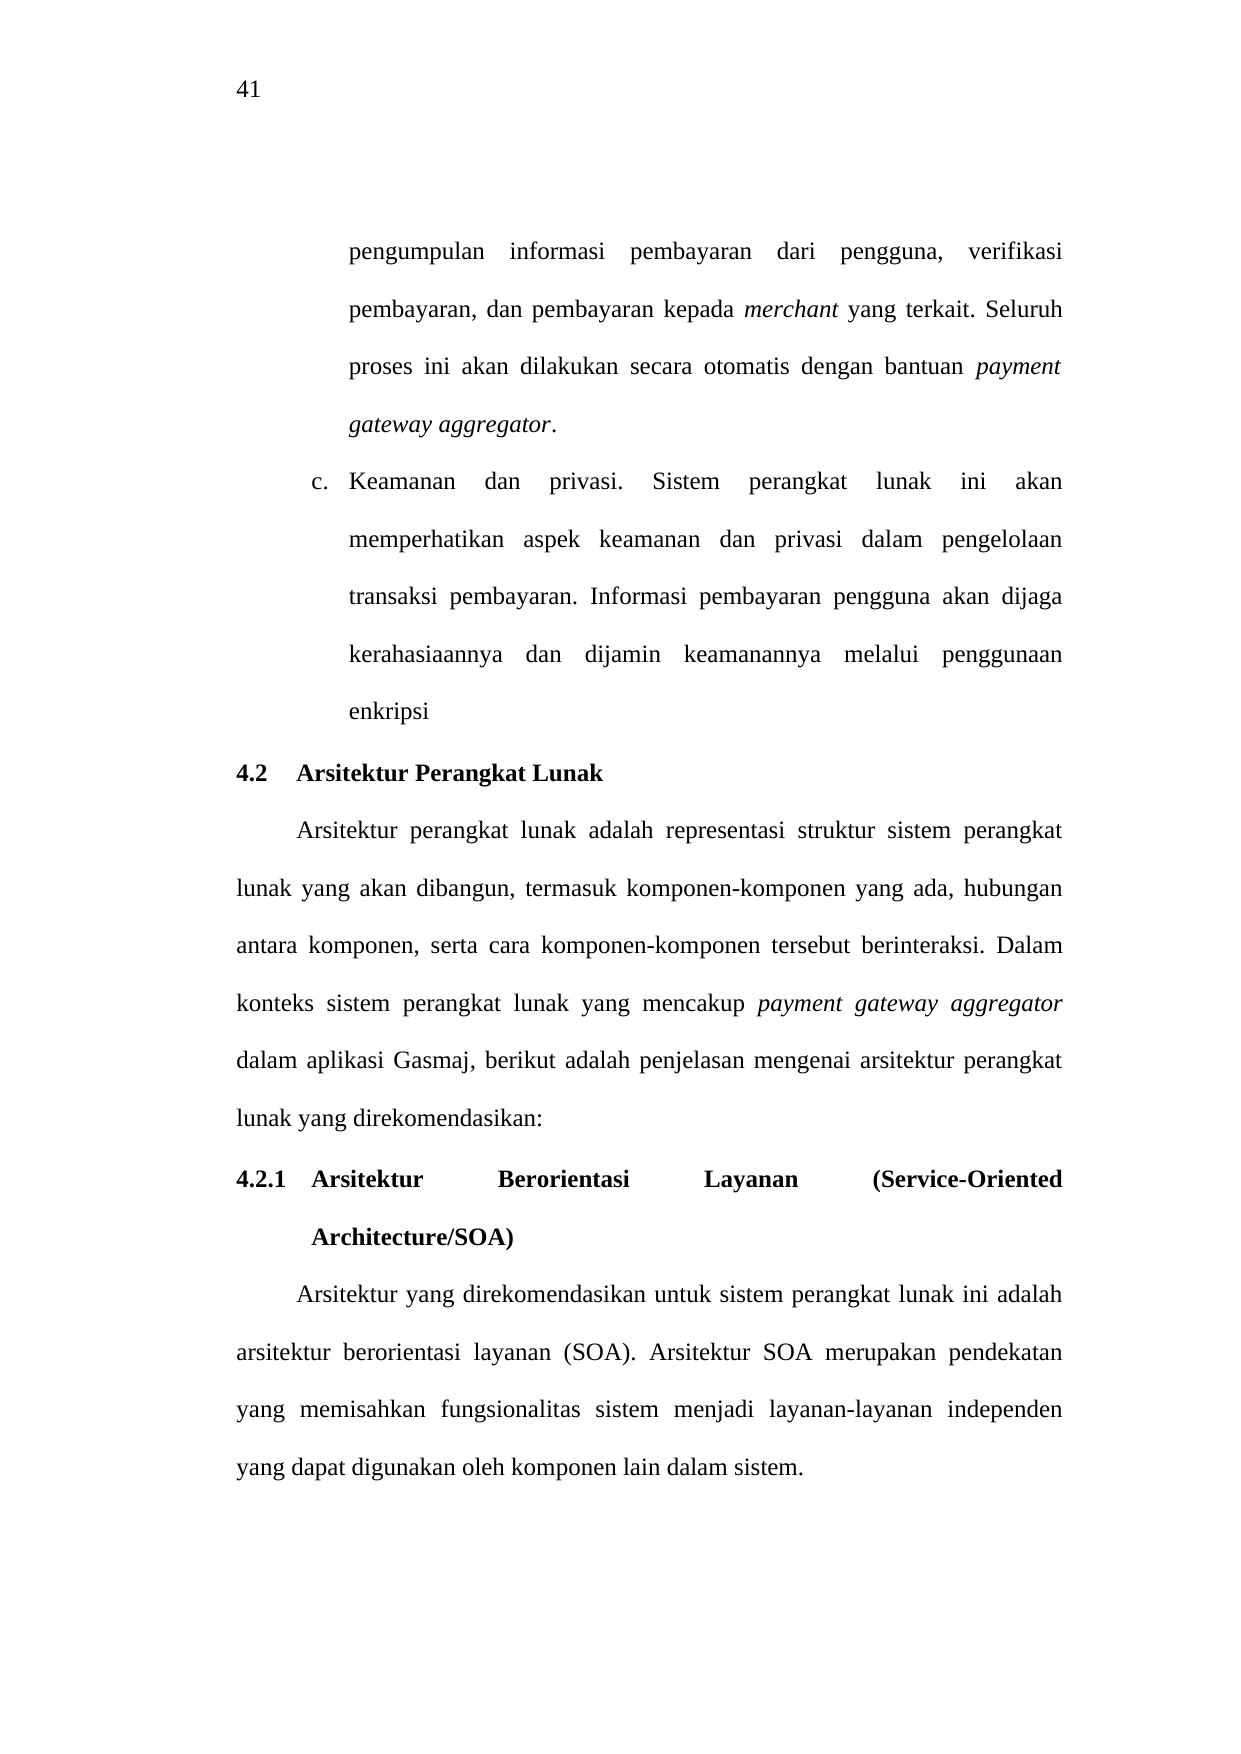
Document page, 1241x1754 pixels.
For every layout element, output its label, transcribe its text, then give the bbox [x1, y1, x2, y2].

subtitle Arsitektur Berorientasi Layanan (Service-Oriented Architecture/SOA) [236, 1164, 1063, 1251]
text Arsitektur perangkat lunak adalah representasi struktur sistem perangkat lunak yang akan dibangun, termasuk komponen-komponen yang ada, hubungan antara komponen, serta cara komponen-komponen tersebut berinteraksi. Dalam konteks sistem perangkat lunak yang mencakup payment gateway aggregator dalam aplikasi Gasmaj, berikut adalah penjelasan mengenai arsitektur perangkat lunak yang direkomendasikan: [236, 815, 1063, 1132]
text Arsitektur yang direkomendasikan untuk sistem perangkat lunak ini adalah arsitektur berorientasi layanan (SOA). Arsitektur SOA merupakan pendekatan yang memisahkan fungsionalitas sistem menjadi layanan-layanan independen yang dapat digunakan oleh komponen lain dalam sistem. [236, 1279, 1063, 1481]
subtitle Arsitektur Perangkat Lunak [236, 758, 1063, 787]
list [311, 236, 1063, 437]
list Keamanan dan privasi. Sistem perangkat lunak ini akan memperhatikan aspek keamanan dan privasi dalam pengelolaan transaksi pembayaran. Informasi pembayaran pengguna akan dijaga kerahasiaannya dan dijamin keamanannya melalui penggunaan enkripsi [311, 466, 1063, 725]
